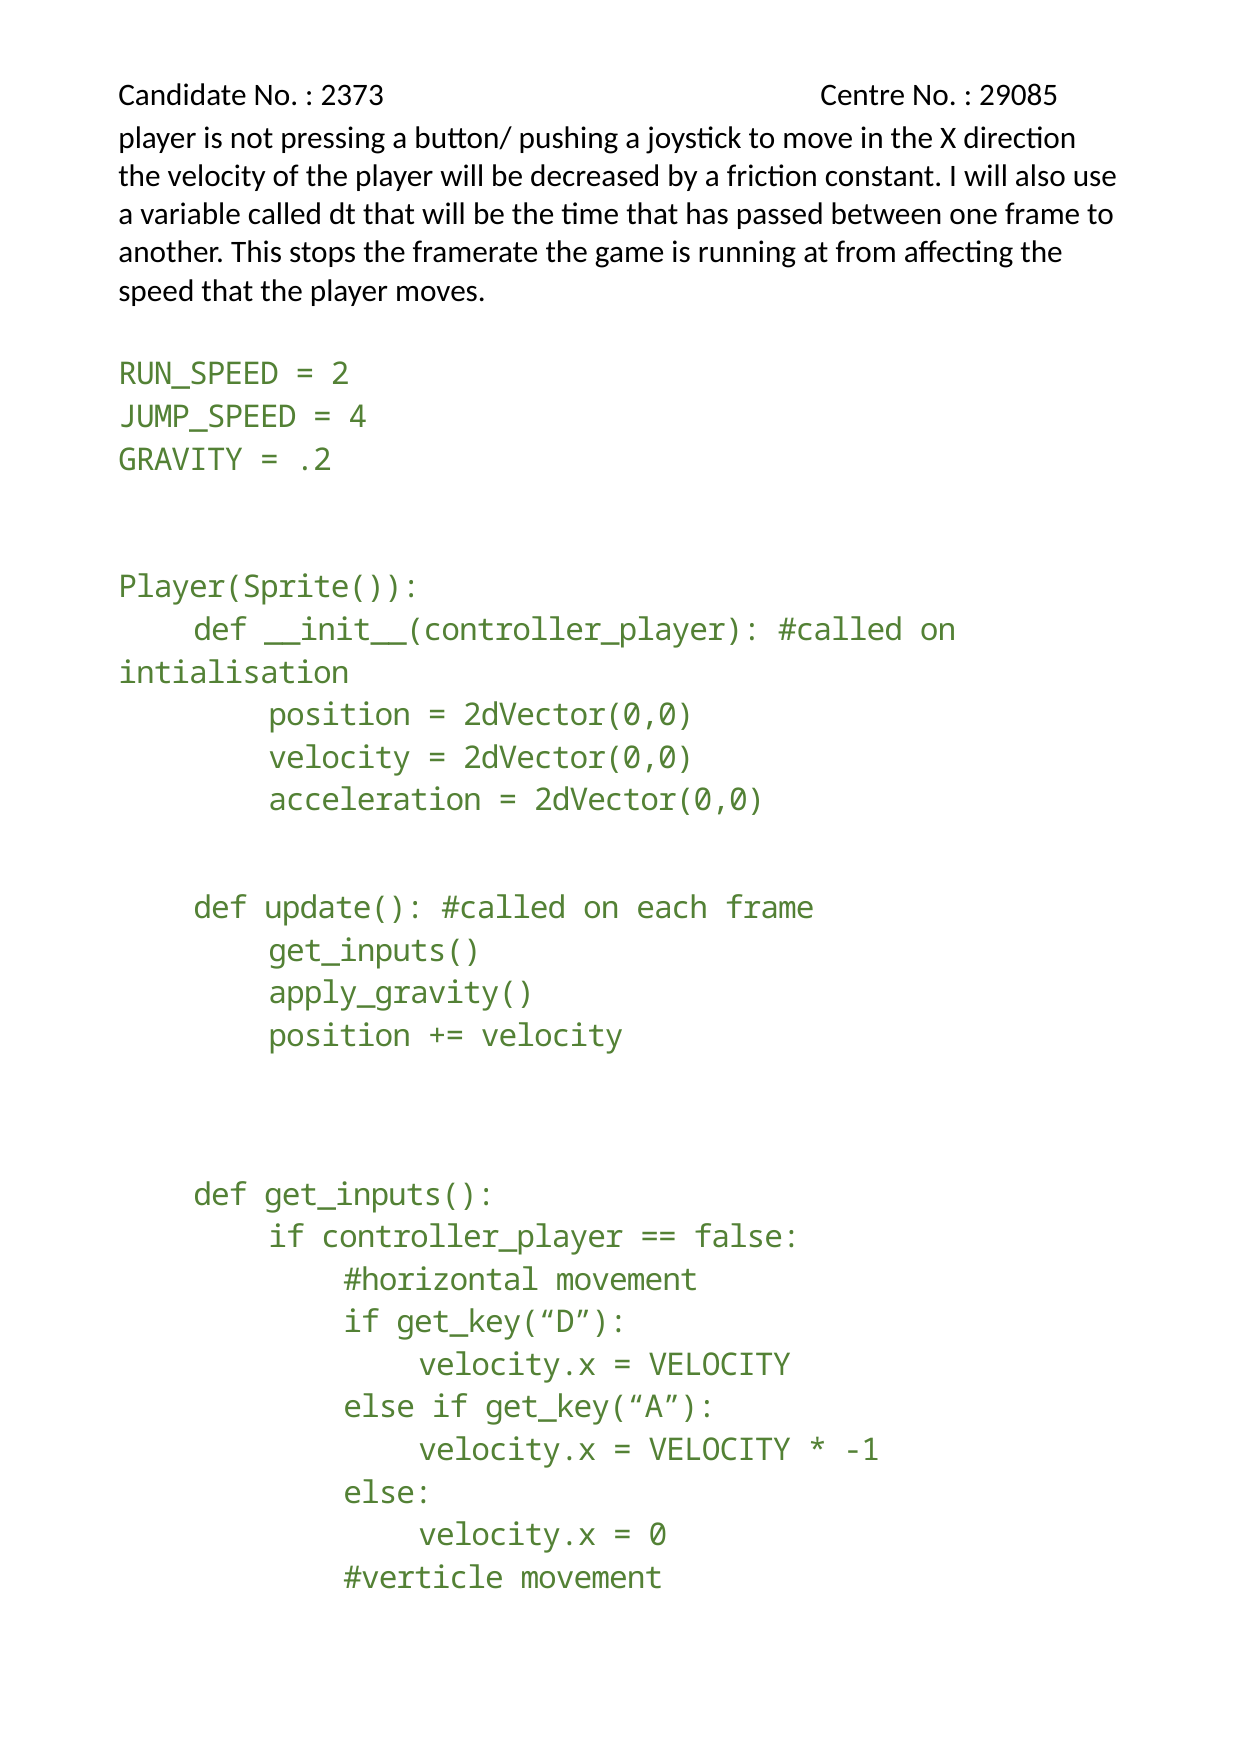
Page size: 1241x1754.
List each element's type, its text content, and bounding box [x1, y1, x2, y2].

title get_inputs() [118, 928, 1122, 970]
title #horizontal movement [118, 1257, 1122, 1299]
title else: [118, 1470, 1122, 1512]
title GRAVITY = .2 [118, 437, 1122, 479]
title def get_inputs(): [118, 1171, 1122, 1214]
title Player(Sprite()): [118, 564, 1122, 607]
title velocity.x = VELOCITY [118, 1342, 1122, 1384]
title apply_gravity() [118, 970, 1122, 1013]
title #verticle movement [118, 1555, 1122, 1597]
title velocity.x = VELOCITY * -1 [118, 1427, 1122, 1470]
title acceleration = 2dVector(0,0) [118, 777, 1122, 820]
title position = 2dVector(0,0) [118, 692, 1122, 735]
title velocity = 2dVector(0,0) [118, 735, 1122, 777]
title else if get_key(“A”): [118, 1384, 1122, 1427]
title velocity.x = 0 [118, 1512, 1122, 1555]
title RUN_SPEED = 2 [118, 351, 1122, 394]
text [118, 118, 1122, 309]
title def update(): #called on each frame [118, 885, 1122, 928]
title if get_key(“D”): [118, 1299, 1122, 1342]
title JUMP_SPEED = 4 [118, 394, 1122, 437]
title if controller_player == false: [118, 1214, 1122, 1257]
title def __init__(controller_player): #called on intialisation [118, 607, 1122, 692]
title position += velocity [118, 1013, 1122, 1056]
